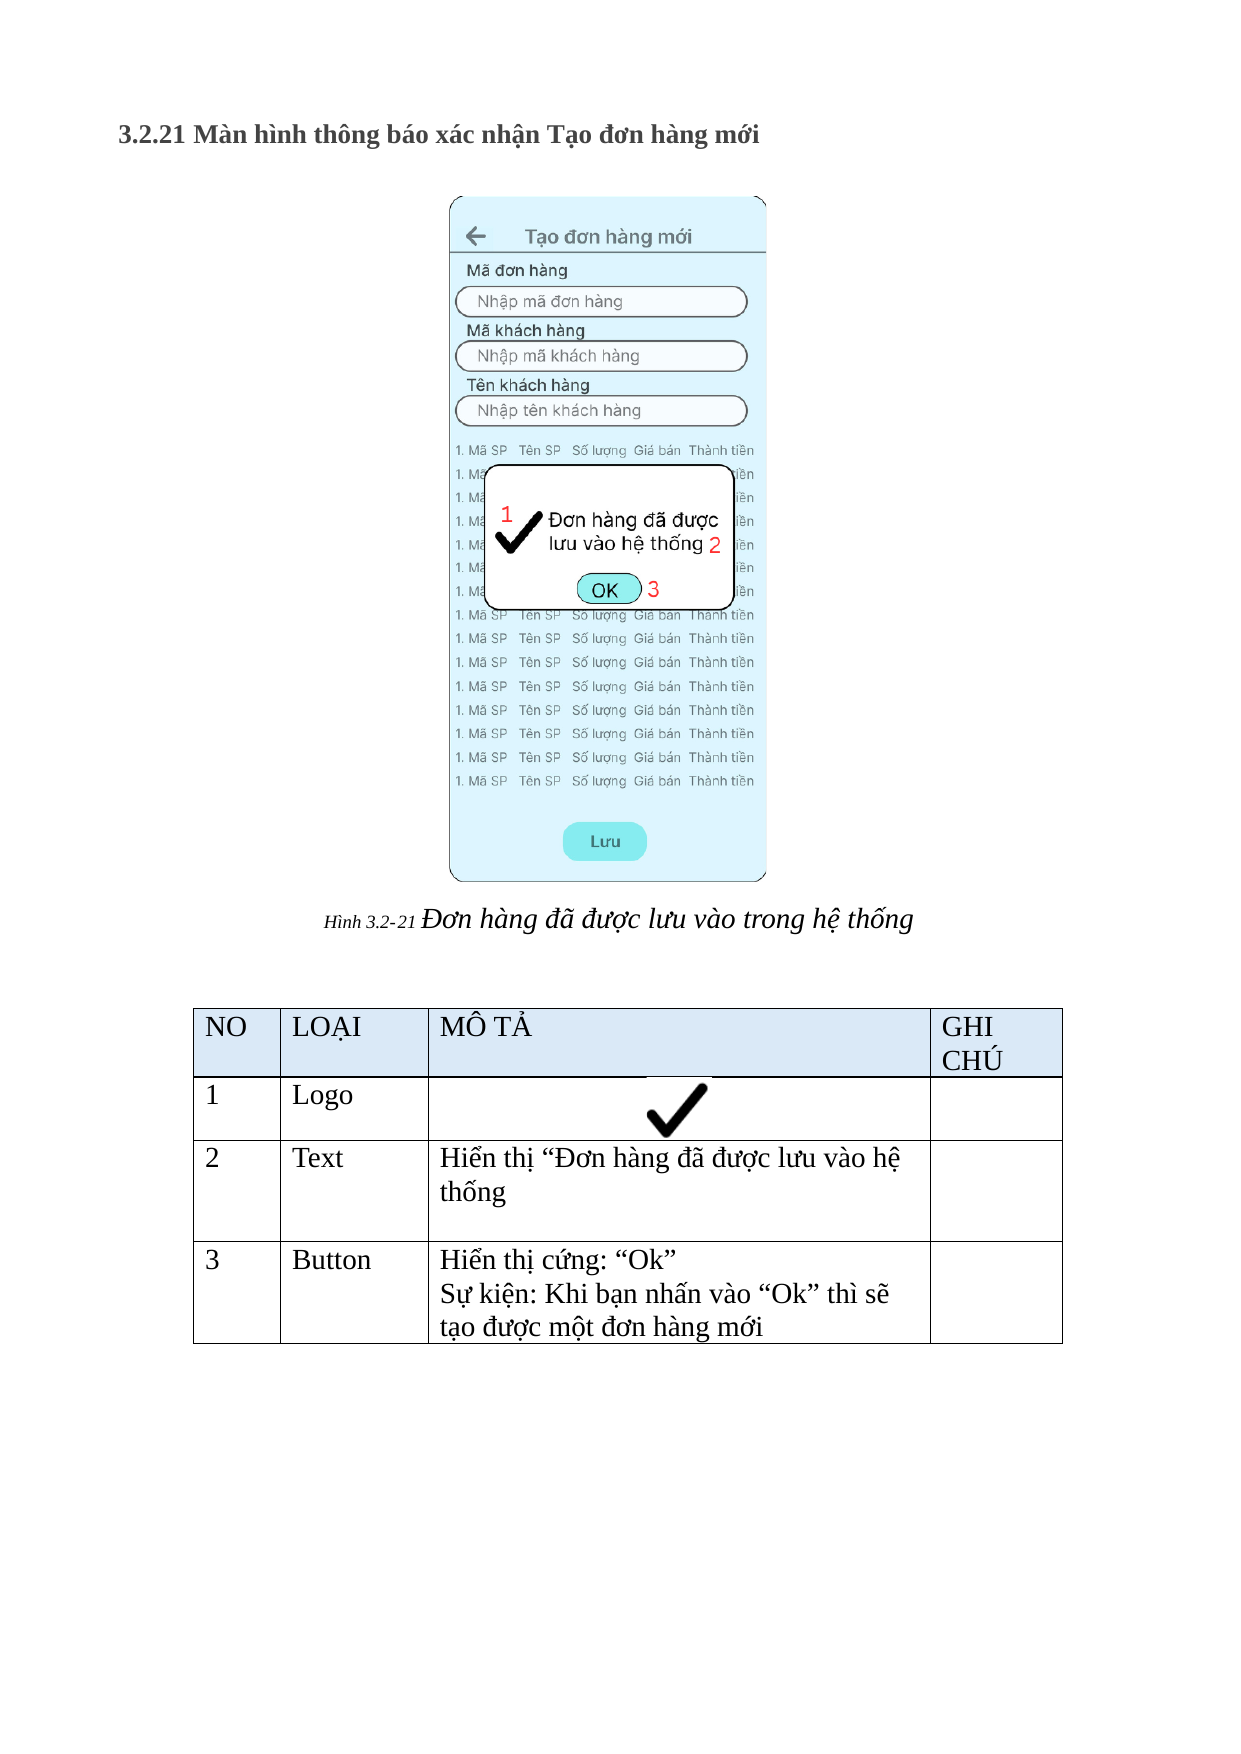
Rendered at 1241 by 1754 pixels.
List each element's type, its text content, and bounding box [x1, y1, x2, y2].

table_cell Button [281, 1242, 428, 1343]
table_cell 2 [194, 1141, 280, 1241]
table_cell [931, 1242, 1062, 1343]
picture [449, 196, 767, 882]
table_cell [931, 1078, 1062, 1139]
subtitle Màn hình thông báo xác nhận Tạo đơn hàng mới [118, 118, 1122, 149]
table_cell [712, 1078, 930, 1139]
table_cell 1 [194, 1078, 280, 1139]
table_header GHI CHÚ [931, 1009, 1062, 1076]
table_cell 3 [194, 1242, 280, 1343]
table_cell [931, 1141, 1062, 1241]
picture [646, 1077, 712, 1140]
table_header LOẠI [281, 1009, 428, 1076]
table_cell Hiển thị cứng: “Ok” Sự kiện: Khi bạn nhấn vào “Ok” thì sẽ tạo được một đơn hàng mới [429, 1242, 930, 1343]
table_cell Text [281, 1141, 428, 1241]
table_cell Logo [281, 1078, 428, 1139]
table_header MÔ TẢ [429, 1009, 930, 1076]
table_header NO [194, 1009, 280, 1076]
table_cell Hiển thị “Đơn hàng đã được lưu vào hệ thống [429, 1141, 930, 1241]
table_cell [429, 1078, 646, 1139]
